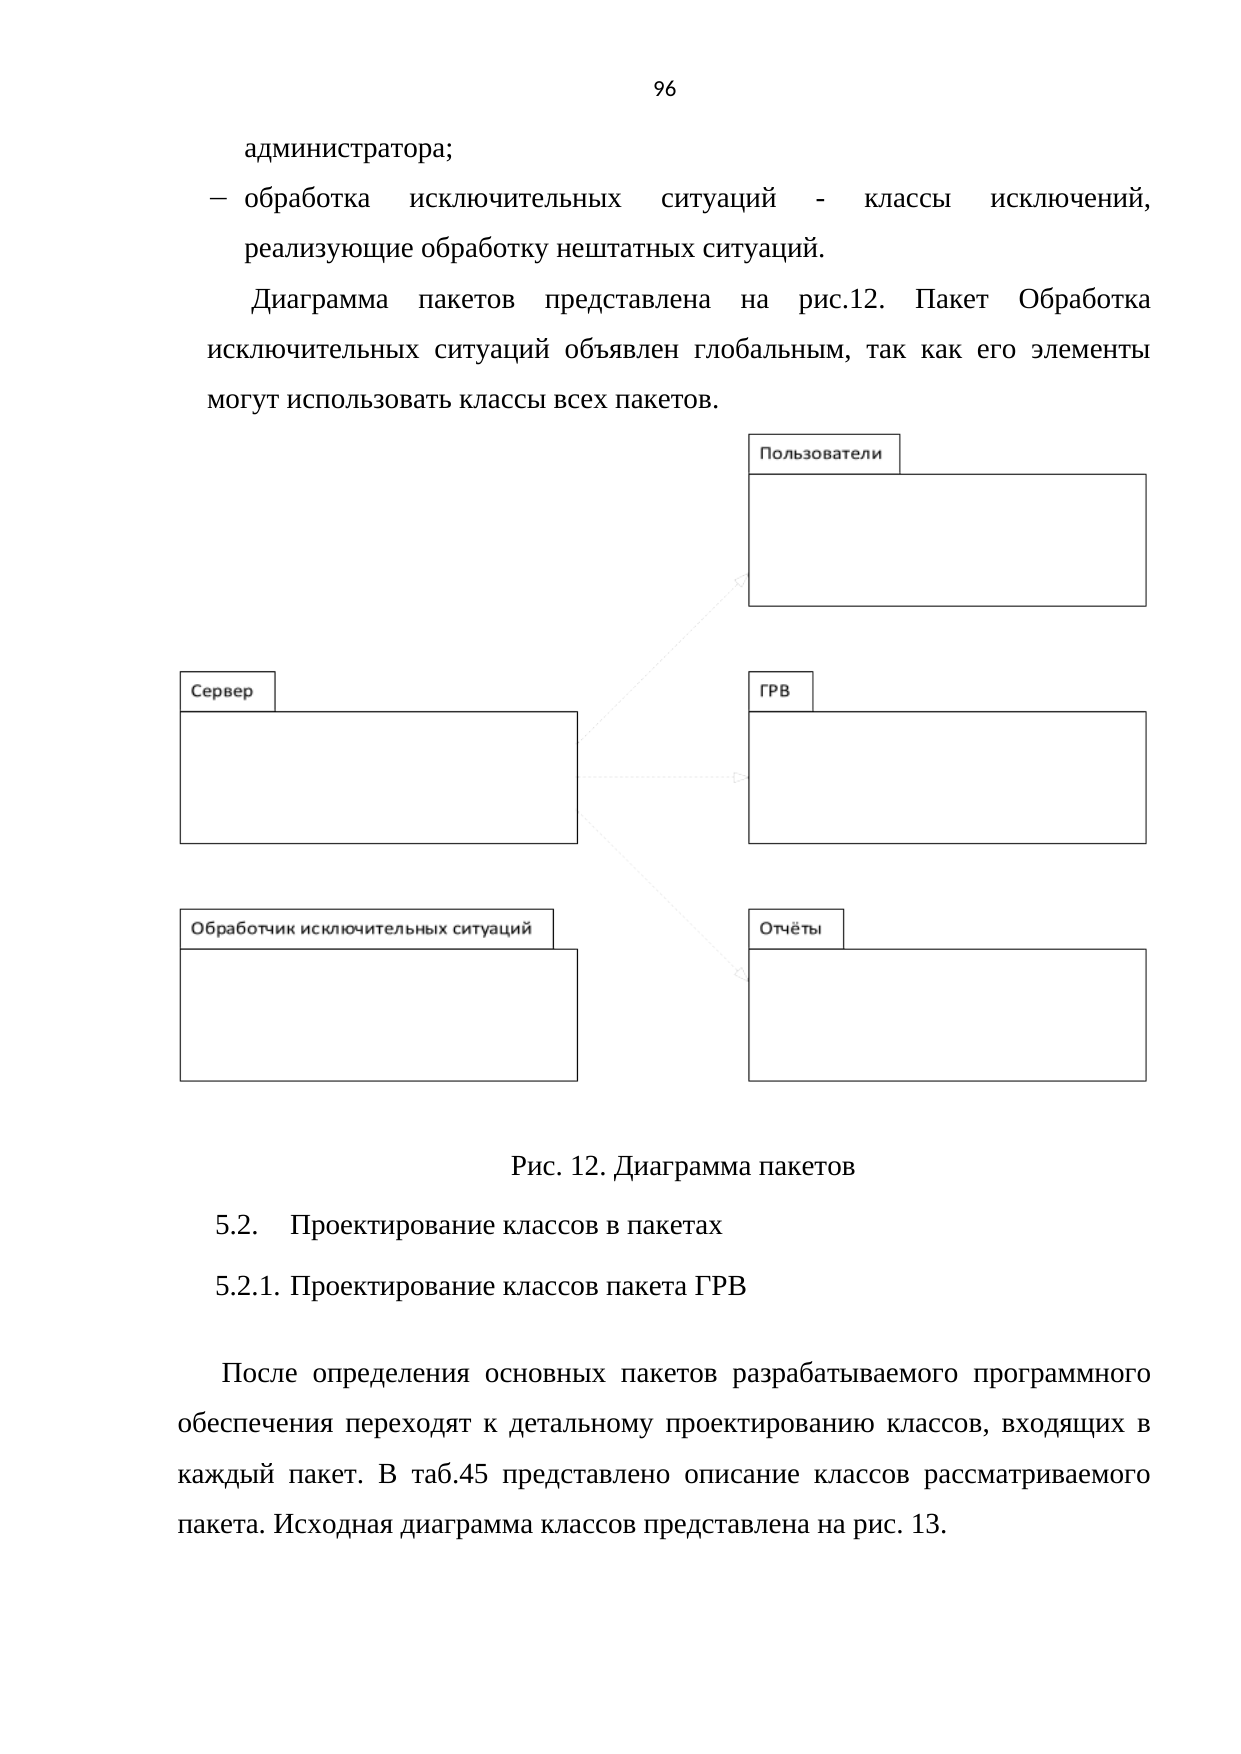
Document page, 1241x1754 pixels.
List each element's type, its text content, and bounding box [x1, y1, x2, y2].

list обработка исключительных ситуаций - классы исключений, реализующие обработку нештатных ситуаций. [207, 180, 1152, 264]
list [207, 130, 1152, 163]
list Проектирование классов в пакетах [215, 1207, 1152, 1241]
text Рис. 12. Диаграмма пакетов [177, 1148, 1152, 1182]
text Диаграмма пакетов представлена на рис.12. Пакет Обработка исключительных ситуаций объявлен глобальным, так как его элементы могут использовать классы всех пакетов. [207, 281, 1152, 415]
list Проектирование классов пакета ГРВ [215, 1268, 1152, 1302]
text После определения основных пакетов разрабатываемого программного обеспечения переходят к детальному проектированию классов, входящих в каждый пакет. В таб.45 представлено описание классов рассматриваемого пакета. Исходная диаграмма классов представлена на рис. 13. [177, 1355, 1152, 1539]
